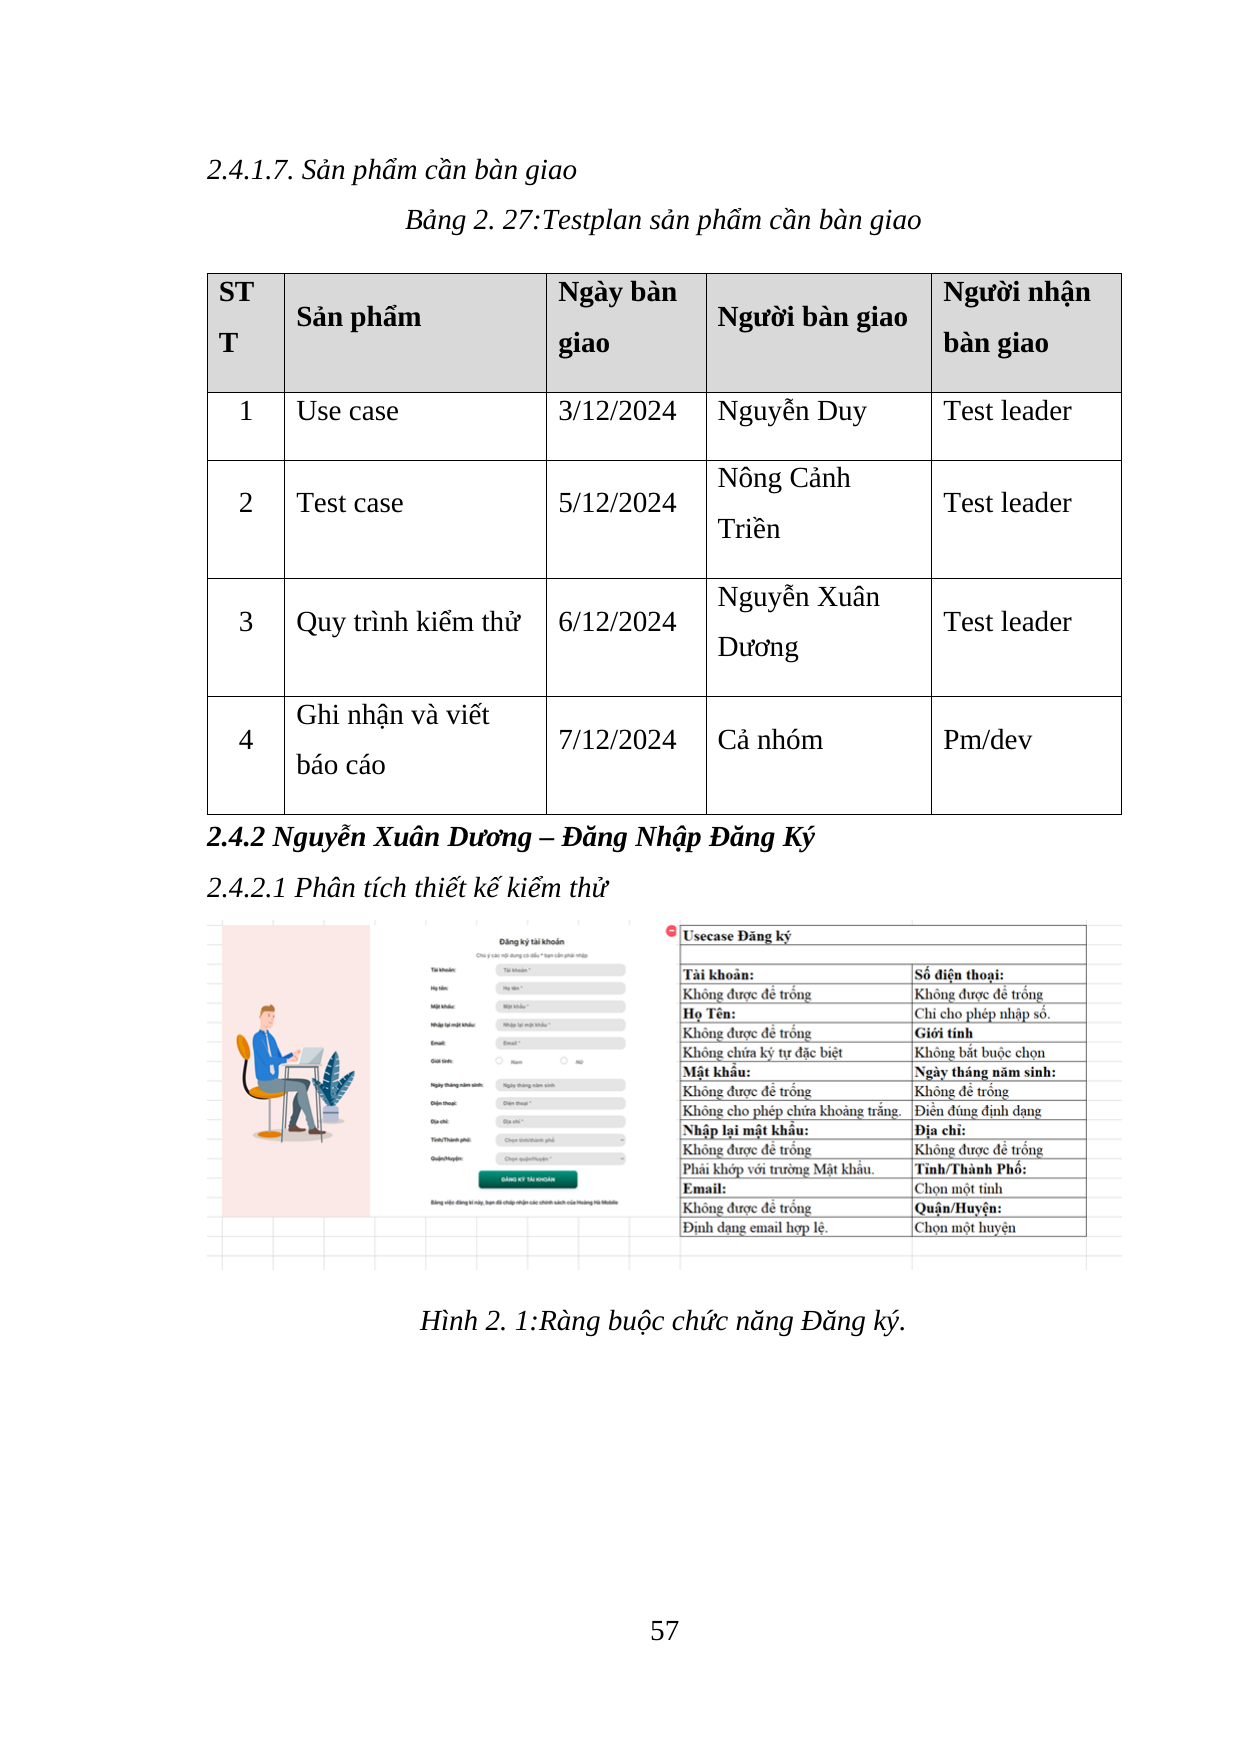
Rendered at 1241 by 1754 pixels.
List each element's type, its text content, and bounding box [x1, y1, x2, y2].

table_cell 4 [208, 697, 284, 814]
table_cell Nguyễn Duy [707, 393, 931, 459]
table_cell Ghi nhận và viết báo cáo [285, 697, 546, 814]
table_cell Pm/dev [932, 697, 1121, 814]
table_cell Nông Cảnh Triền [707, 461, 931, 578]
table_cell Test leader [932, 393, 1121, 459]
table_cell Use case [285, 393, 546, 459]
table_cell Cả nhóm [707, 697, 931, 814]
table_cell 3/12/2024 [547, 393, 706, 459]
table_cell Test leader [932, 461, 1121, 578]
table_cell 7/12/2024 [547, 697, 706, 814]
table_cell 3 [208, 579, 284, 696]
picture [206, 920, 1122, 1270]
subtitle 2.4.2.1 Phân tích thiết kế kiểm thử [207, 870, 1122, 903]
subtitle 2.4.2 Nguyễn Xuân Dương – Đăng Nhập Đăng Ký [207, 819, 1122, 853]
table_cell Nguyễn Xuân Dương [707, 579, 931, 696]
text Bảng 2. 27:Testplan sản phẩm cần bàn giao [207, 202, 1122, 236]
table_header Ngày bàn giao [547, 274, 706, 392]
table_header Người nhận bàn giao [932, 274, 1121, 392]
table_cell 6/12/2024 [547, 579, 706, 696]
table_cell 2 [208, 461, 284, 578]
table_cell Test leader [932, 579, 1121, 696]
table_cell 1 [208, 393, 284, 459]
table_cell Test case [285, 461, 546, 578]
table_header Sản phẩm [285, 274, 546, 392]
table_cell Quy trình kiểm thử [285, 579, 546, 696]
subtitle 2.4.1.7. Sản phẩm cần bàn giao [207, 152, 1122, 185]
text Hình 2. 1:Ràng buộc chức năng Đăng ký. [207, 1303, 1122, 1337]
table_cell 5/12/2024 [547, 461, 706, 578]
table_header Người bàn giao [707, 274, 931, 392]
table_header STT [208, 274, 284, 392]
